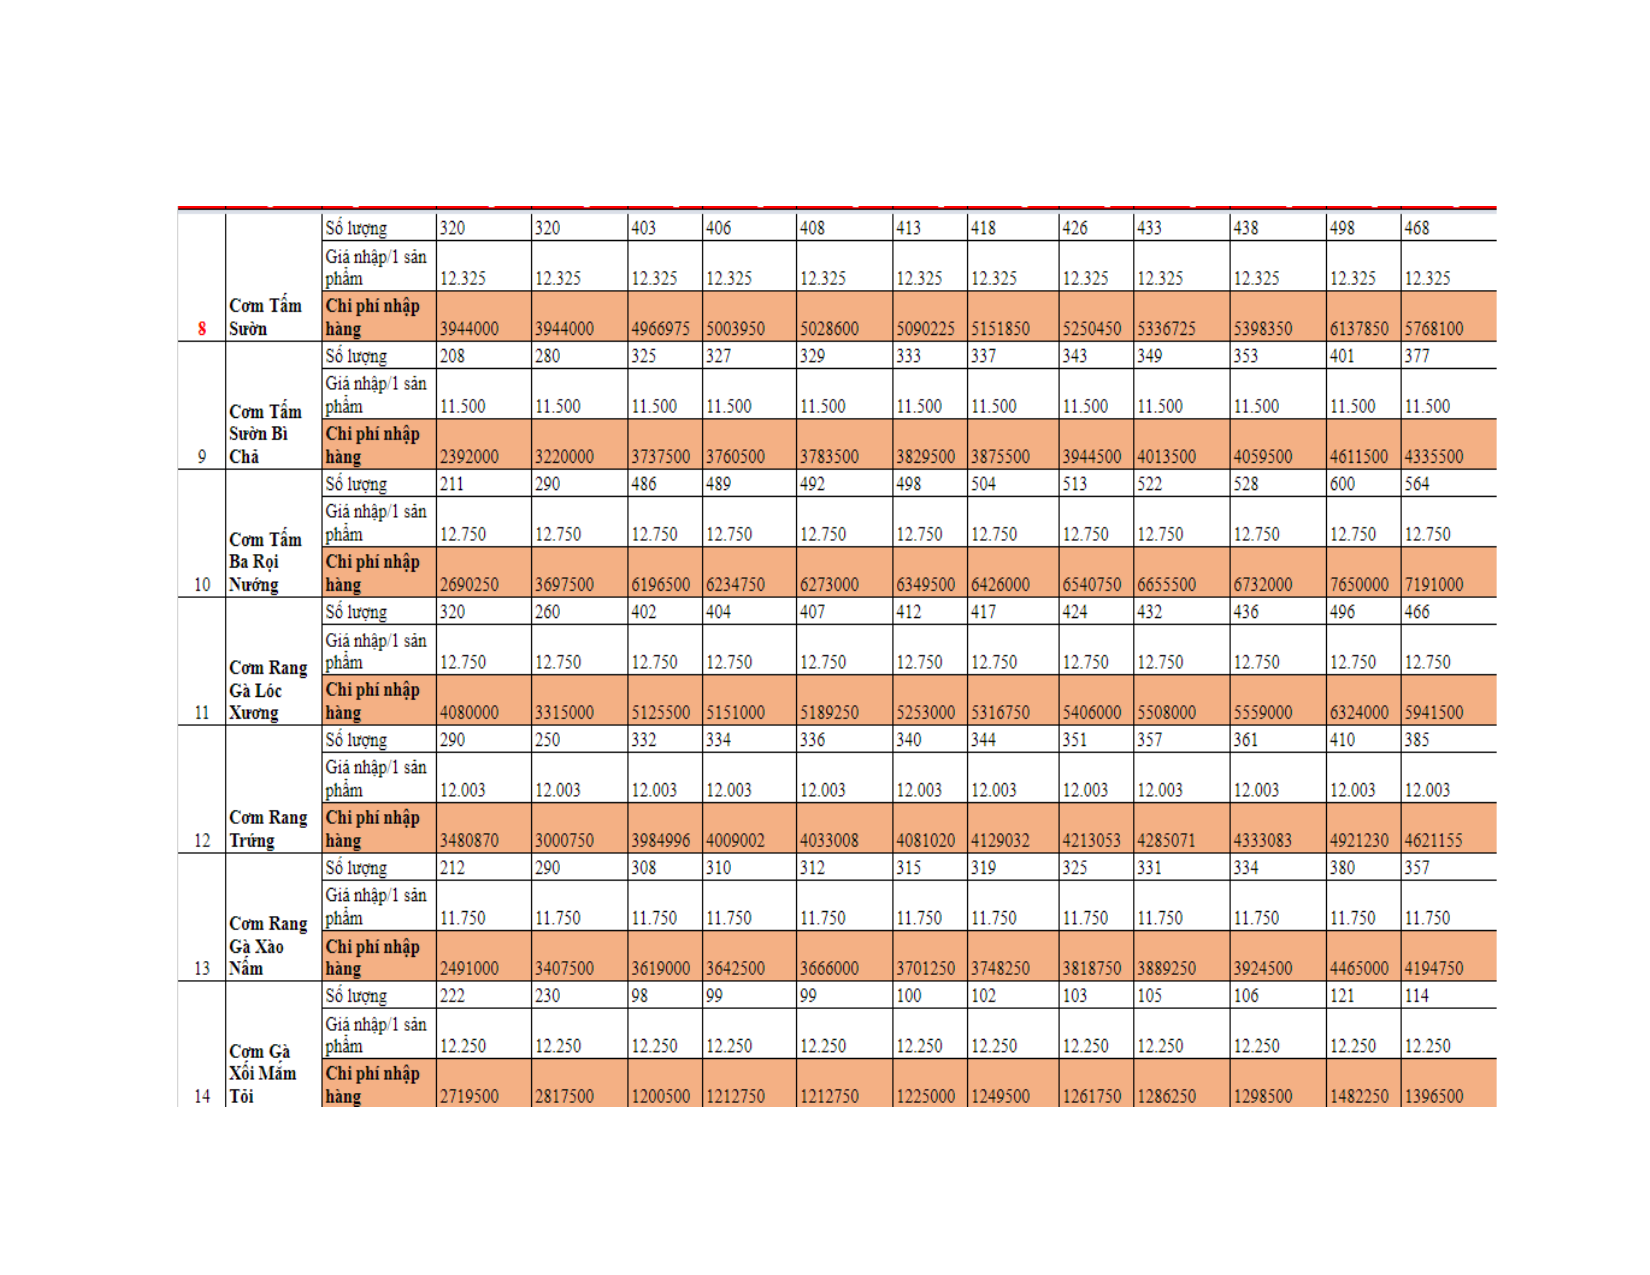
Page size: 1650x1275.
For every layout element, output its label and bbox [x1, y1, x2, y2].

picture [177, 206, 1497, 1107]
